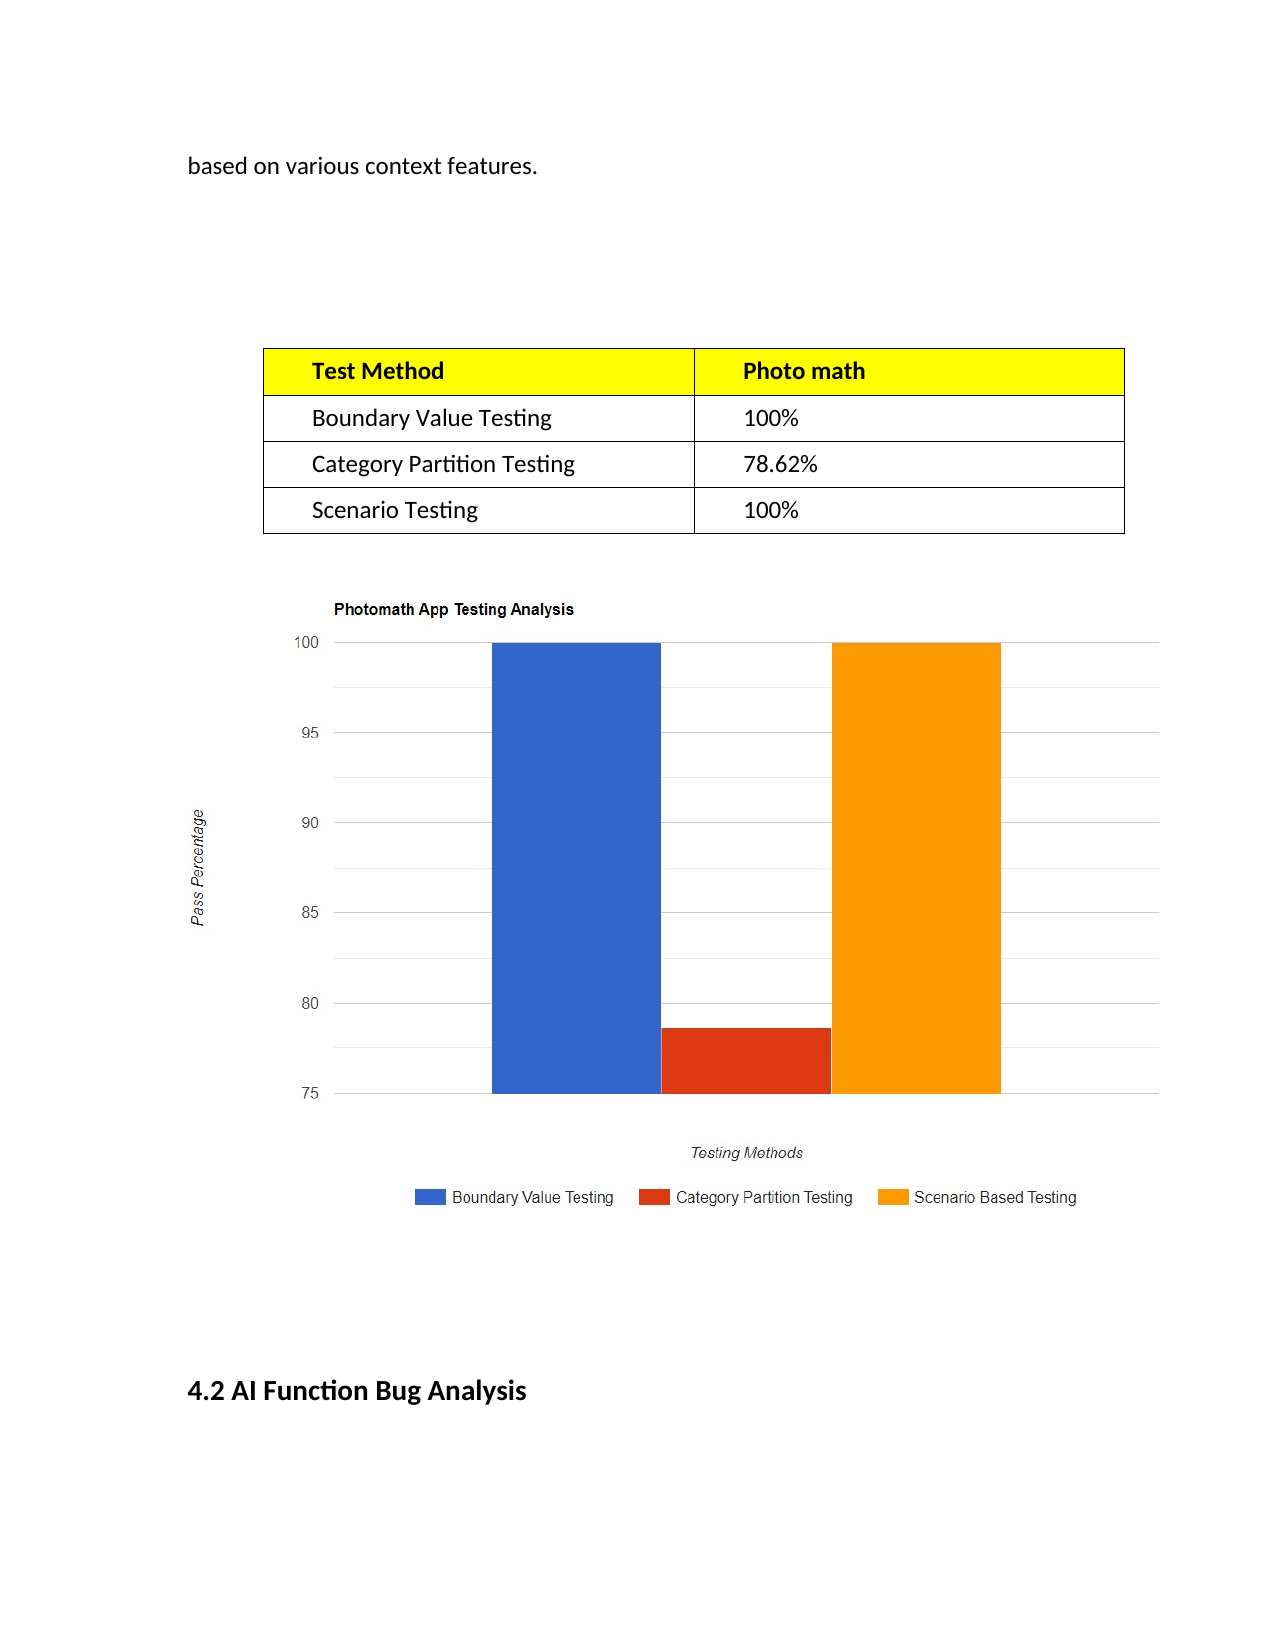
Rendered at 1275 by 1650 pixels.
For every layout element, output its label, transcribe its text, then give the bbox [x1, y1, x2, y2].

table_cell 100% [695, 396, 1124, 441]
picture [187, 599, 1163, 1210]
subtitle AI Function Bug Analysis [187, 1372, 1125, 1407]
text based on various context features. [150, 150, 1125, 181]
table_cell 100% [695, 488, 1124, 533]
table_cell Boundary Value Testing [264, 396, 694, 441]
table_cell Scenario Testing [264, 488, 694, 533]
table_header Photo math [695, 349, 1124, 395]
table_header Test Method [264, 349, 694, 395]
table_cell Category Partition Testing [264, 442, 694, 487]
table_cell 78.62% [695, 442, 1124, 487]
